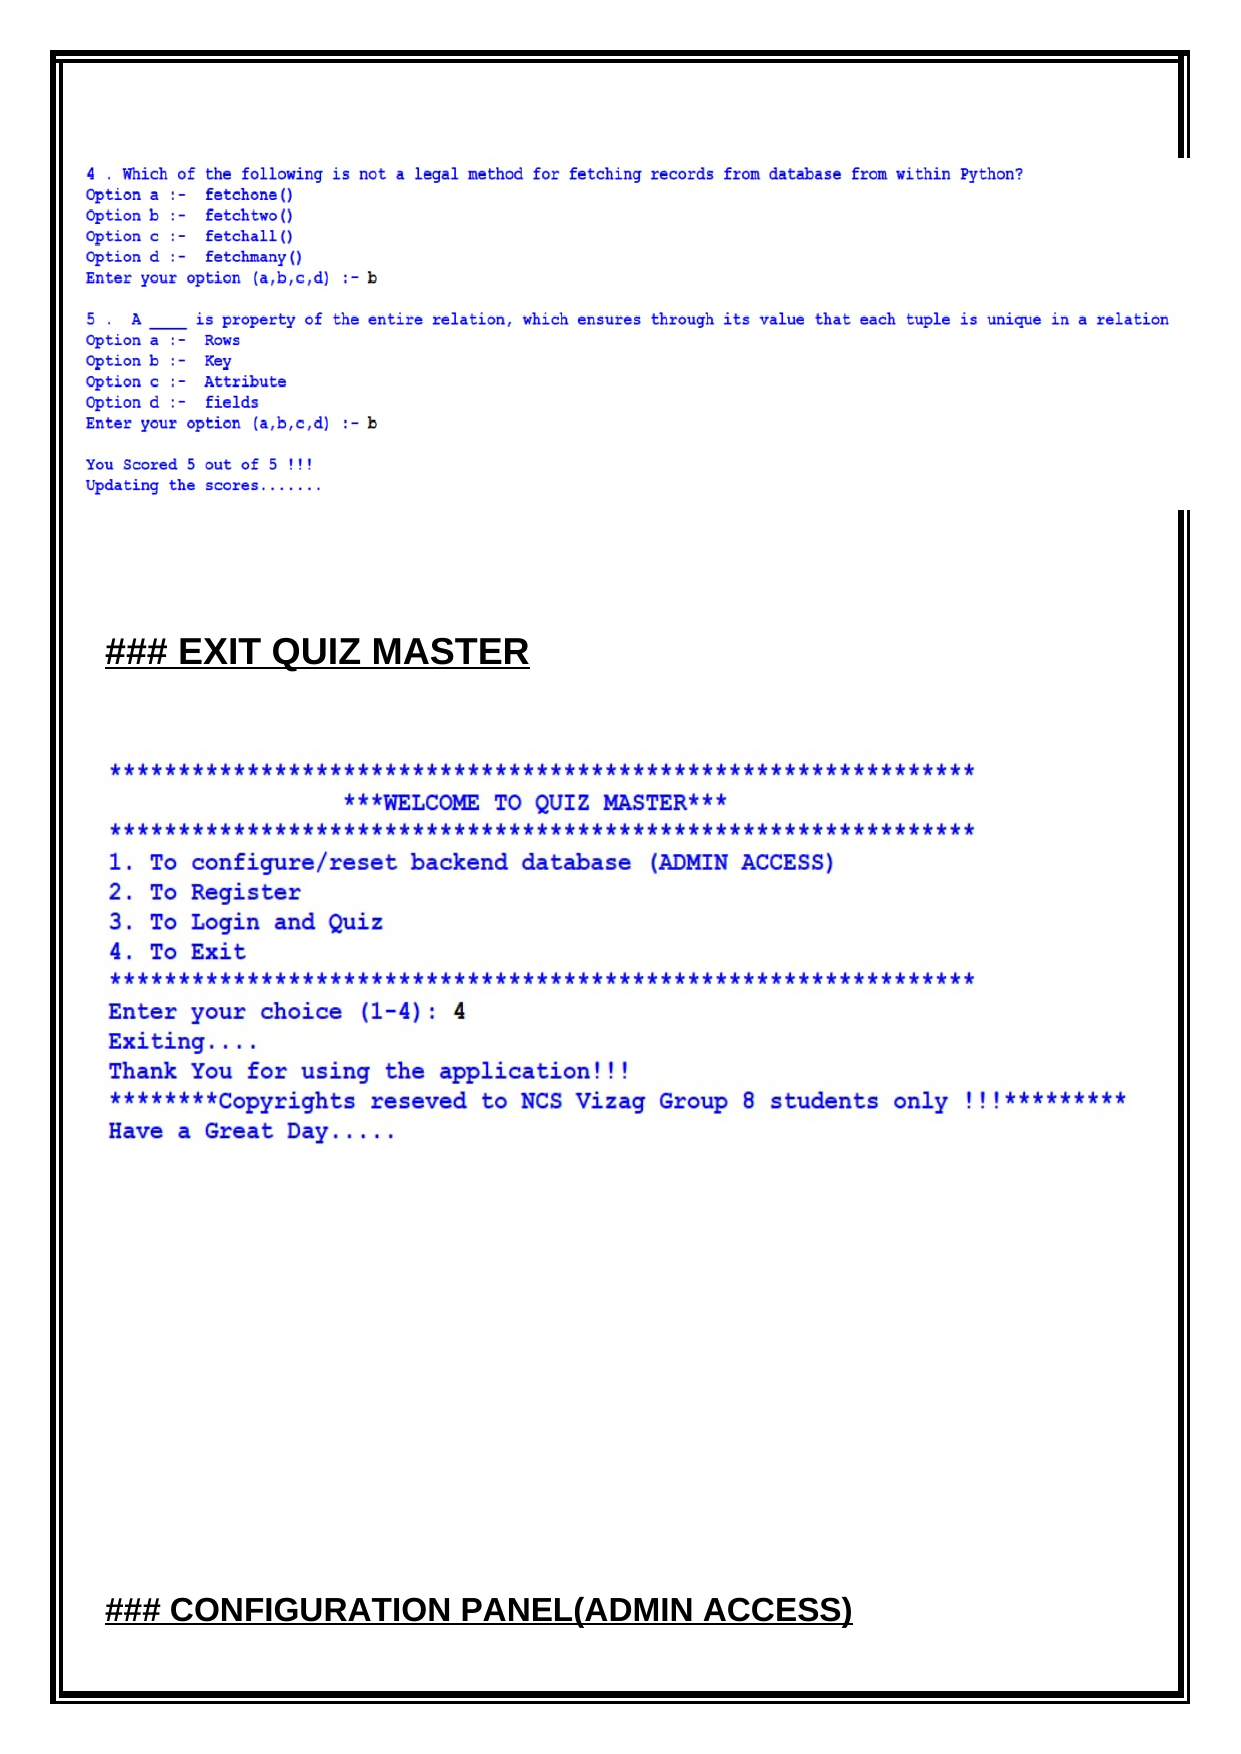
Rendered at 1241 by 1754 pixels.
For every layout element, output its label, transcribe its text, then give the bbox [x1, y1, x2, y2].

text ### CONFIGURATION PANEL(ADMIN ACCESS) [105, 1590, 1135, 1628]
picture [85, 158, 1224, 510]
text ### EXIT QUIZ MASTER [105, 629, 1135, 672]
picture [105, 748, 1154, 1158]
